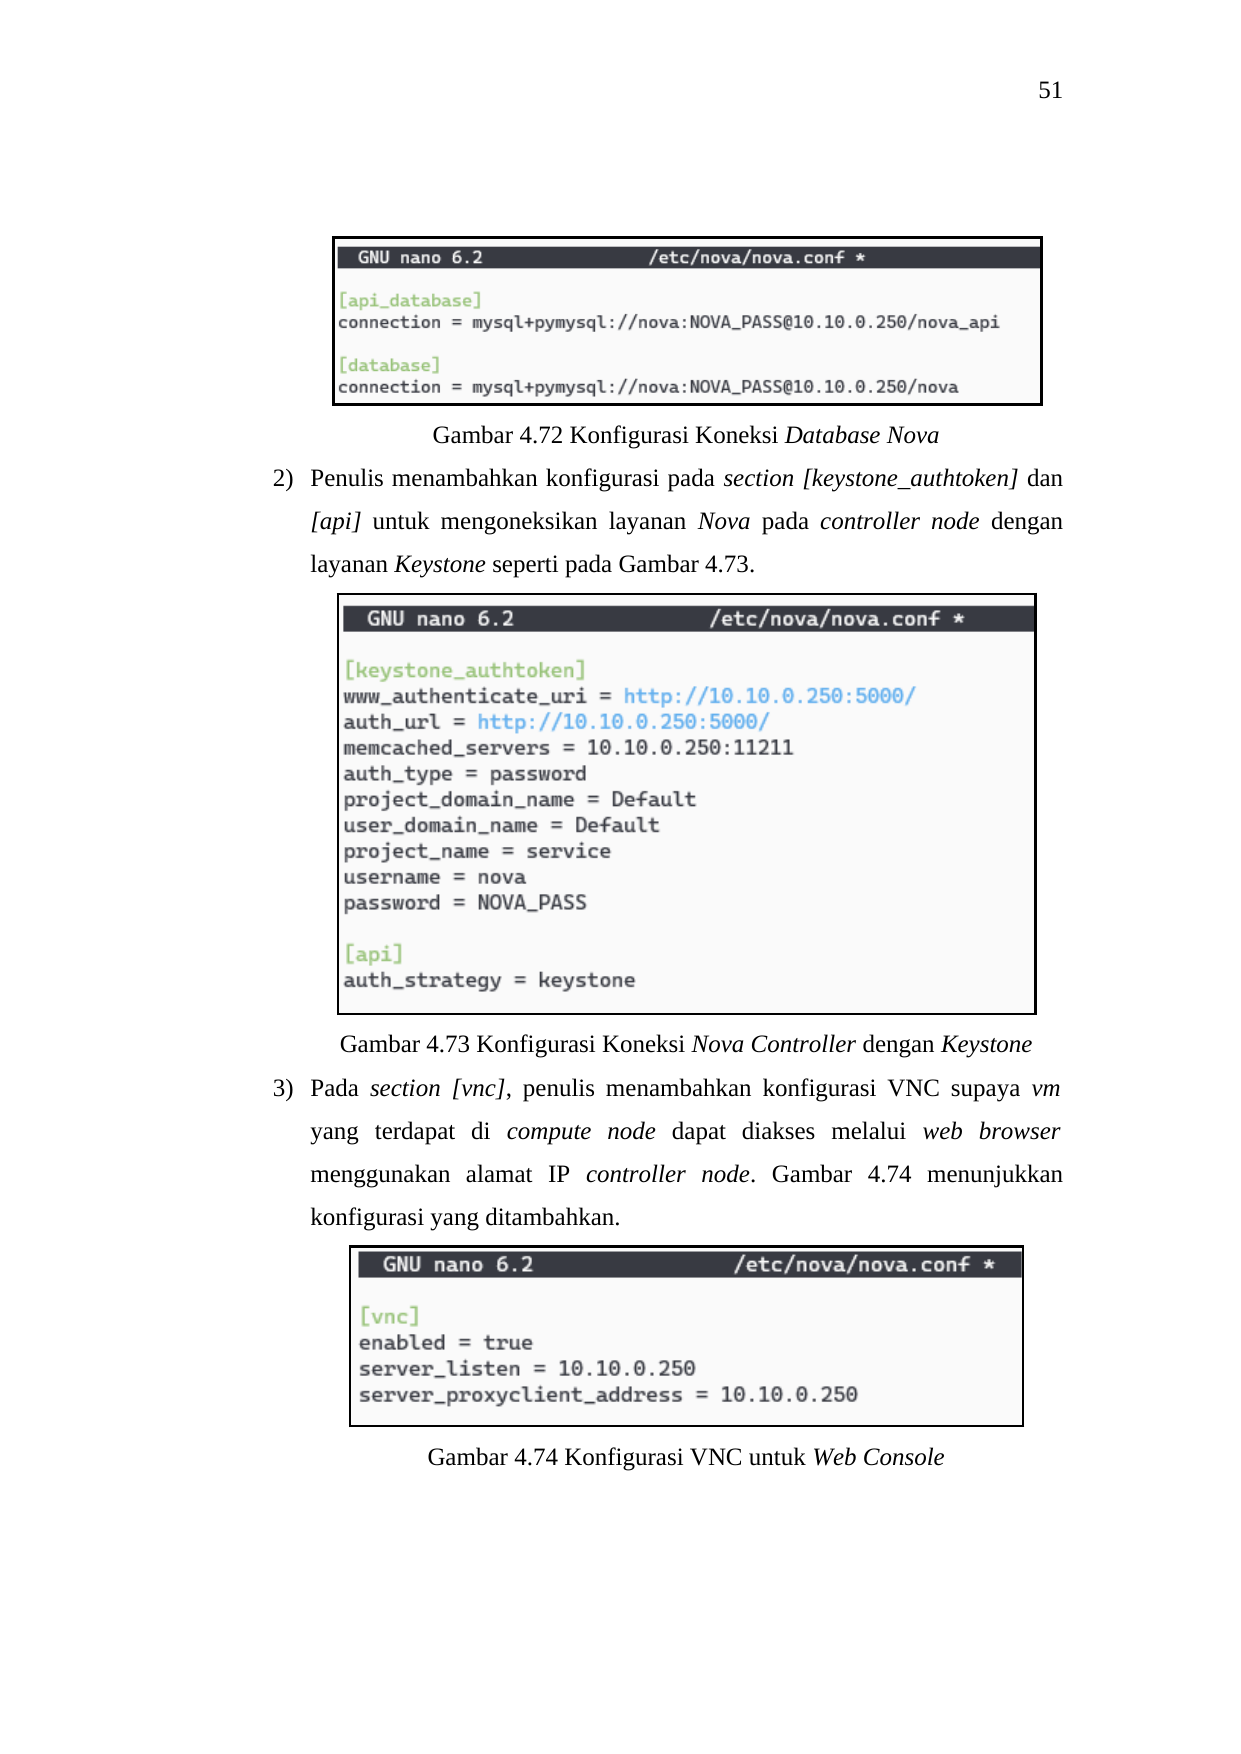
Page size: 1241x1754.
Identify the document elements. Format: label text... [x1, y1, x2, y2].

picture [351, 1248, 1022, 1425]
picture [335, 239, 1040, 403]
picture [339, 595, 1034, 1013]
